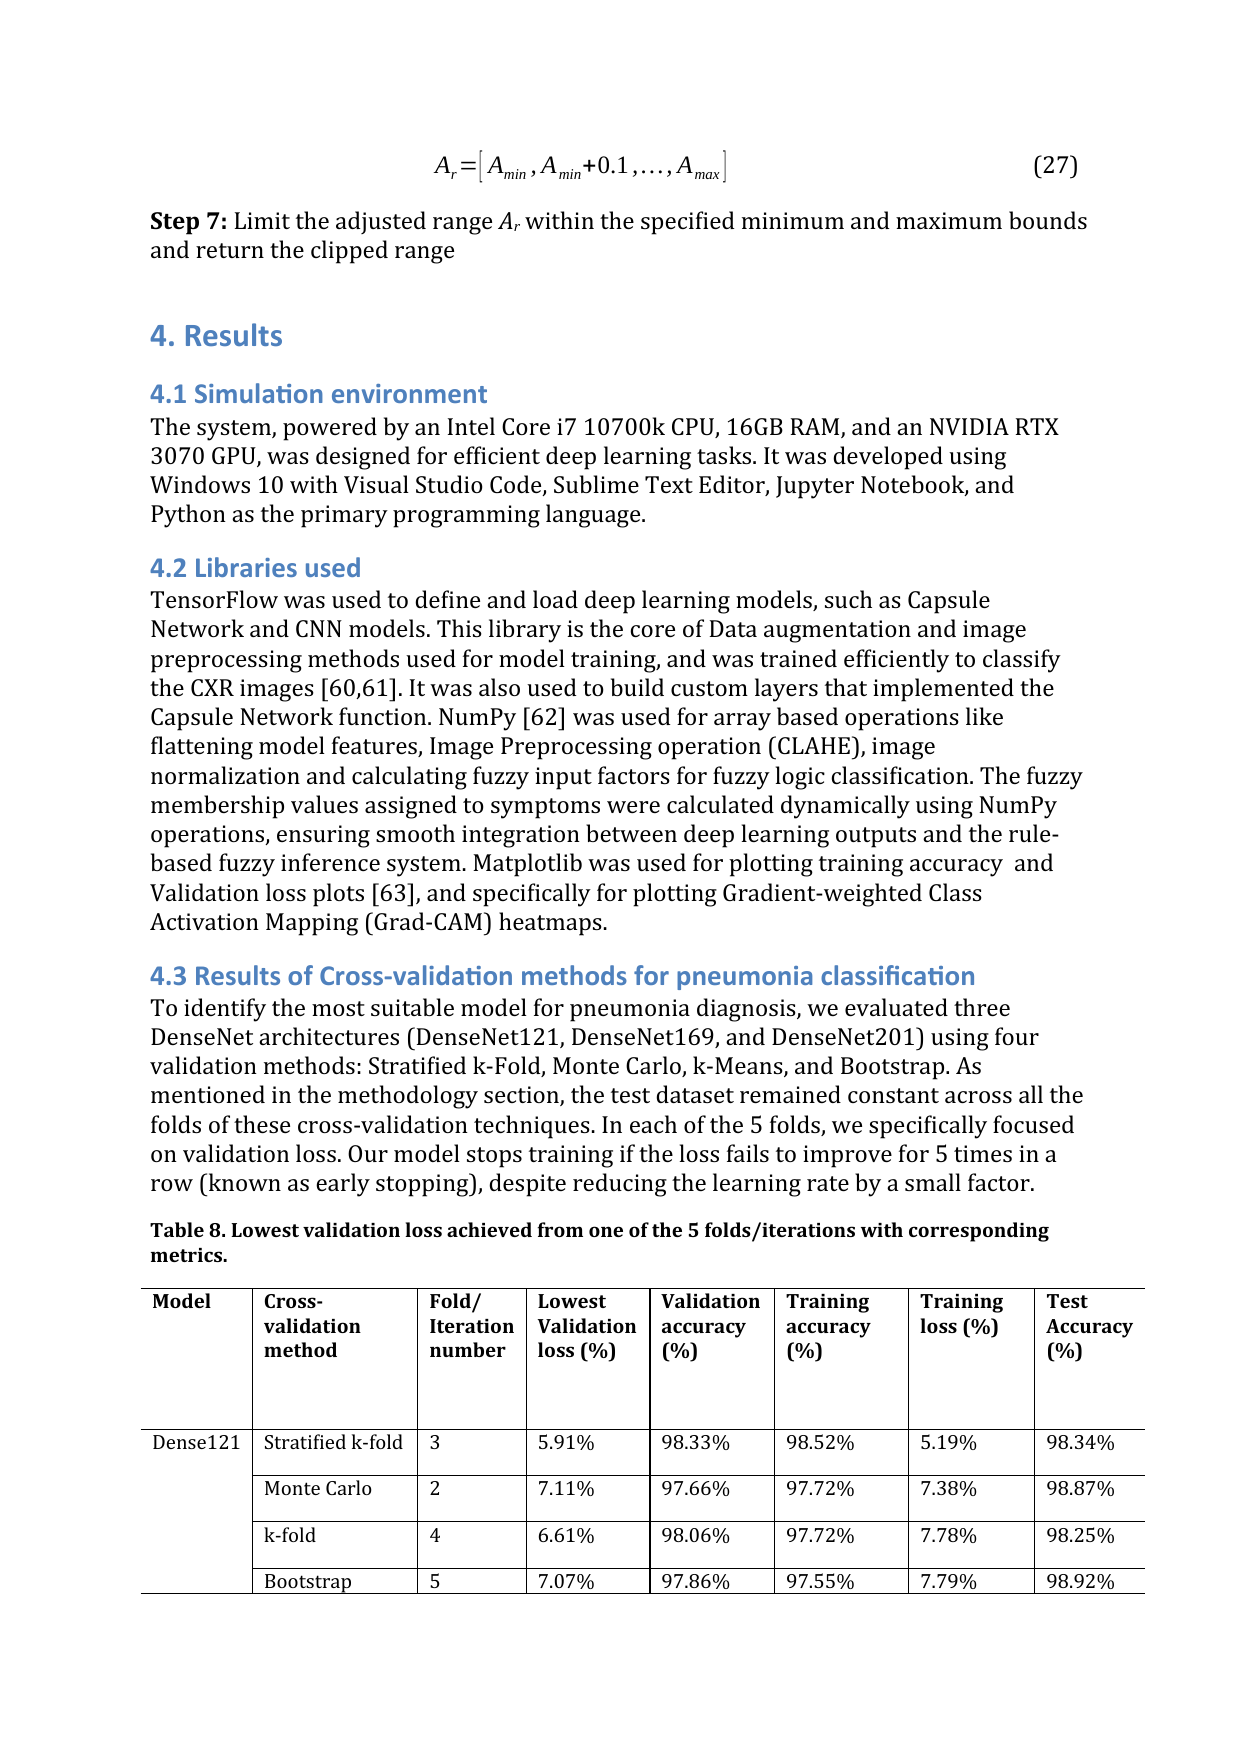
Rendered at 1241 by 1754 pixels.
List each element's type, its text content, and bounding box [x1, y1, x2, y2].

table_cell 97.86% [651, 1569, 774, 1593]
text Table 8. Lowest validation loss achieved from one of the 5 folds/iterations with corresponding metrics. [150, 1218, 1090, 1267]
subtitle 4.1 Simulation environment [150, 376, 1090, 411]
table_header Lowest Validation loss (%) [527, 1289, 649, 1428]
table_cell 5 [418, 1569, 526, 1593]
table_cell 98.92% [1035, 1569, 1144, 1593]
text Step 7: Limit the adjusted range Ar within the specified minimum and maximum bounds and return the clipped range [150, 205, 1090, 264]
table_cell 6.61% [527, 1522, 649, 1568]
table_cell Bootstrap [253, 1569, 417, 1593]
table_cell Stratified k-fold [253, 1430, 417, 1475]
table_cell 7.11% [527, 1476, 649, 1521]
table_header Test Accuracy (%) [1035, 1289, 1144, 1428]
subtitle 4. Results [150, 314, 1090, 355]
table_cell 3 [418, 1430, 526, 1475]
table_header Fold/ Iteration number [418, 1289, 526, 1428]
table_header Training loss (%) [909, 1289, 1034, 1428]
table_cell 7.07% [527, 1569, 649, 1593]
table_cell 4 [418, 1522, 526, 1568]
table_cell Dense121 [141, 1430, 252, 1593]
table_cell 7.38% [909, 1476, 1034, 1521]
table_cell 98.06% [651, 1522, 774, 1568]
table_cell 7.79% [909, 1569, 1034, 1593]
table_header [150, 150, 1008, 205]
table_cell 98.25% [1035, 1522, 1144, 1568]
table_cell k-fold [253, 1522, 417, 1568]
table_cell 98.87% [1035, 1476, 1144, 1521]
table_cell Monte Carlo [253, 1476, 417, 1521]
table_cell 98.33% [651, 1430, 774, 1475]
table_cell 98.34% [1035, 1430, 1144, 1475]
table_header Validation accuracy (%) [651, 1289, 774, 1428]
table_header (27) [1008, 150, 1090, 205]
subtitle 4.3 Results of Cross-validation methods for pneumonia classification [150, 957, 1090, 992]
subtitle 4.2 Libraries used [150, 549, 1090, 585]
text To identify the most suitable model for pneumonia diagnosis, we evaluated three DenseNet architectures (DenseNet121, DenseNet169, and DenseNet201) using four validation methods: Stratified k-Fold, Monte Carlo, k-Means, and Bootstrap. As mentioned in the methodology section, the test dataset remained constant across all the folds of these cross-validation techniques. In each of the 5 folds, we specifically focused on validation loss. Our model stops training if the loss fails to improve for 5 times in a row (known as early stopping), despite reducing the learning rate by a small factor. [150, 992, 1090, 1197]
table_cell 97.72% [775, 1522, 908, 1568]
table_cell 5.19% [909, 1430, 1034, 1475]
table_cell 97.72% [775, 1476, 908, 1521]
text TensorFlow was used to define and load deep learning models, such as Capsule Network and CNN models. This library is the core of Data augmentation and image preprocessing methods used for model training, and was trained efficiently to classify the CXR images [60,61]. It was also used to build custom layers that implemented the Capsule Network function. NumPy [62] was used for array based operations like flattening model features, Image Preprocessing operation (CLAHE), image normalization and calculating fuzzy input factors for fuzzy logic classification. The fuzzy membership values assigned to symptoms were calculated dynamically using NumPy operations, ensuring smooth integration between deep learning outputs and the rule-based fuzzy inference system. Matplotlib was used for plotting training accuracy and Validation loss plots [63], and specifically for plotting Gradient-weighted Class Activation Mapping (Grad-CAM) heatmaps. [150, 585, 1090, 936]
table_header Cross-validation method [253, 1289, 417, 1428]
table_cell 7.78% [909, 1522, 1034, 1568]
table_header Training accuracy (%) [775, 1289, 908, 1428]
table_header Model [141, 1289, 252, 1428]
table_cell 98.52% [775, 1430, 908, 1475]
table_cell 2 [418, 1476, 526, 1521]
table_cell 97.55% [775, 1569, 908, 1593]
text The system, powered by an Intel Core i7 10700k CPU, 16GB RAM, and an NVIDIA RTX 3070 GPU, was designed for efficient deep learning tasks. It was developed using Windows 10 with Visual Studio Code, Sublime Text Editor, Jupyter Notebook, and Python as the primary programming language. [150, 411, 1090, 528]
table_cell 5.91% [527, 1430, 649, 1475]
table_cell 97.66% [651, 1476, 774, 1521]
